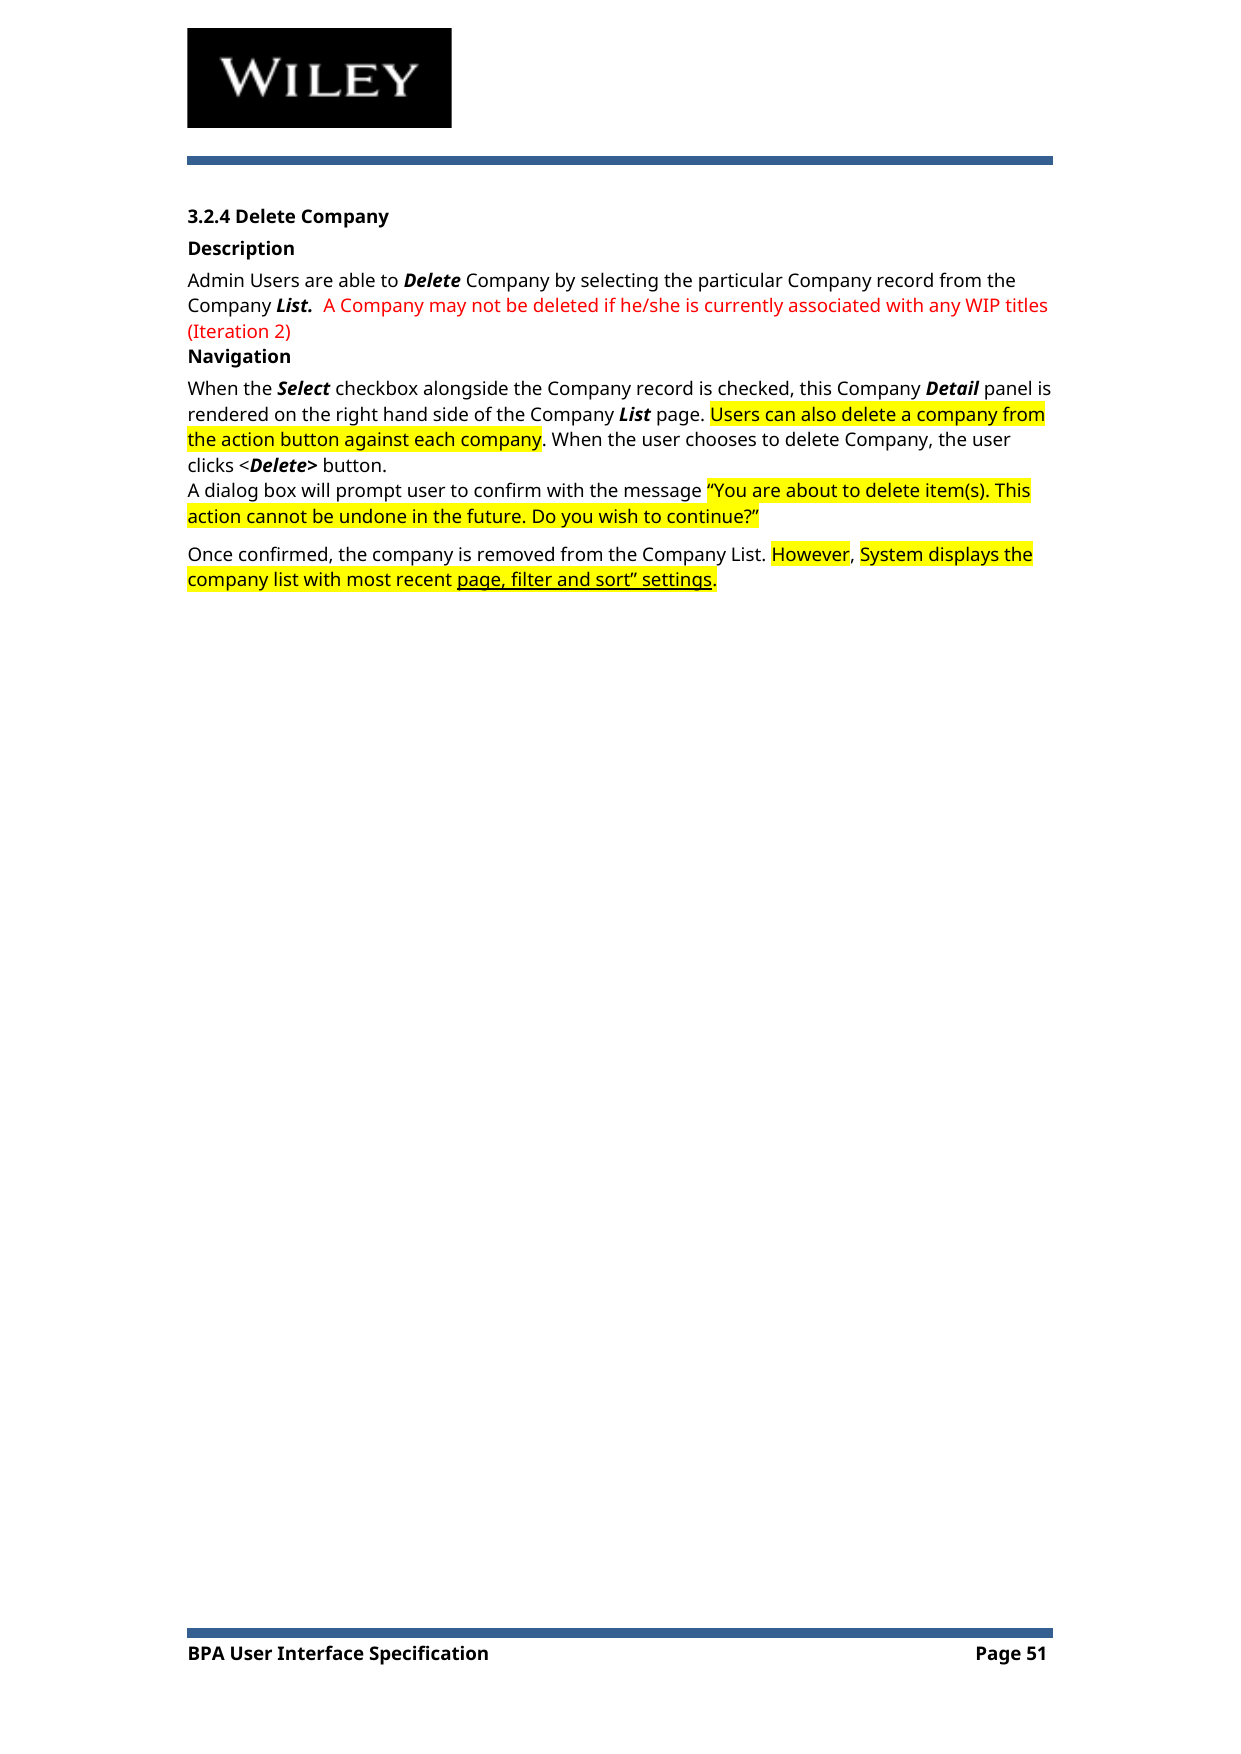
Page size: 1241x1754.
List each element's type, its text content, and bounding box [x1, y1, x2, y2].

text Admin Users are able to Delete Company by selecting the particular Company record from the Company List. A Company may not be deleted if he/she is currently associated with any WIP titles (Iteration 2) [187, 267, 1053, 343]
picture [187, 28, 452, 128]
text When the Select checkbox alongside the Company record is checked, this Company Detail panel is rendered on the right hand side of the Company List page. Users can also delete a company from the action button against each company. When the user chooses to delete Company, the user clicks <Delete> button. [187, 375, 1053, 477]
text A dialog box will prompt user to confirm with the message “You are about to delete item(s). This action cannot be undone in the future. Do you wish to continue?” [187, 477, 1053, 528]
text Once confirmed, the company is removed from the Company List. However, System displays the company list with most recent page, filter and sort” settings. [187, 541, 1053, 592]
subtitle 3.2.4 Delete Company [187, 203, 1053, 229]
subtitle Description [187, 235, 1053, 261]
subtitle Navigation [187, 343, 1053, 369]
